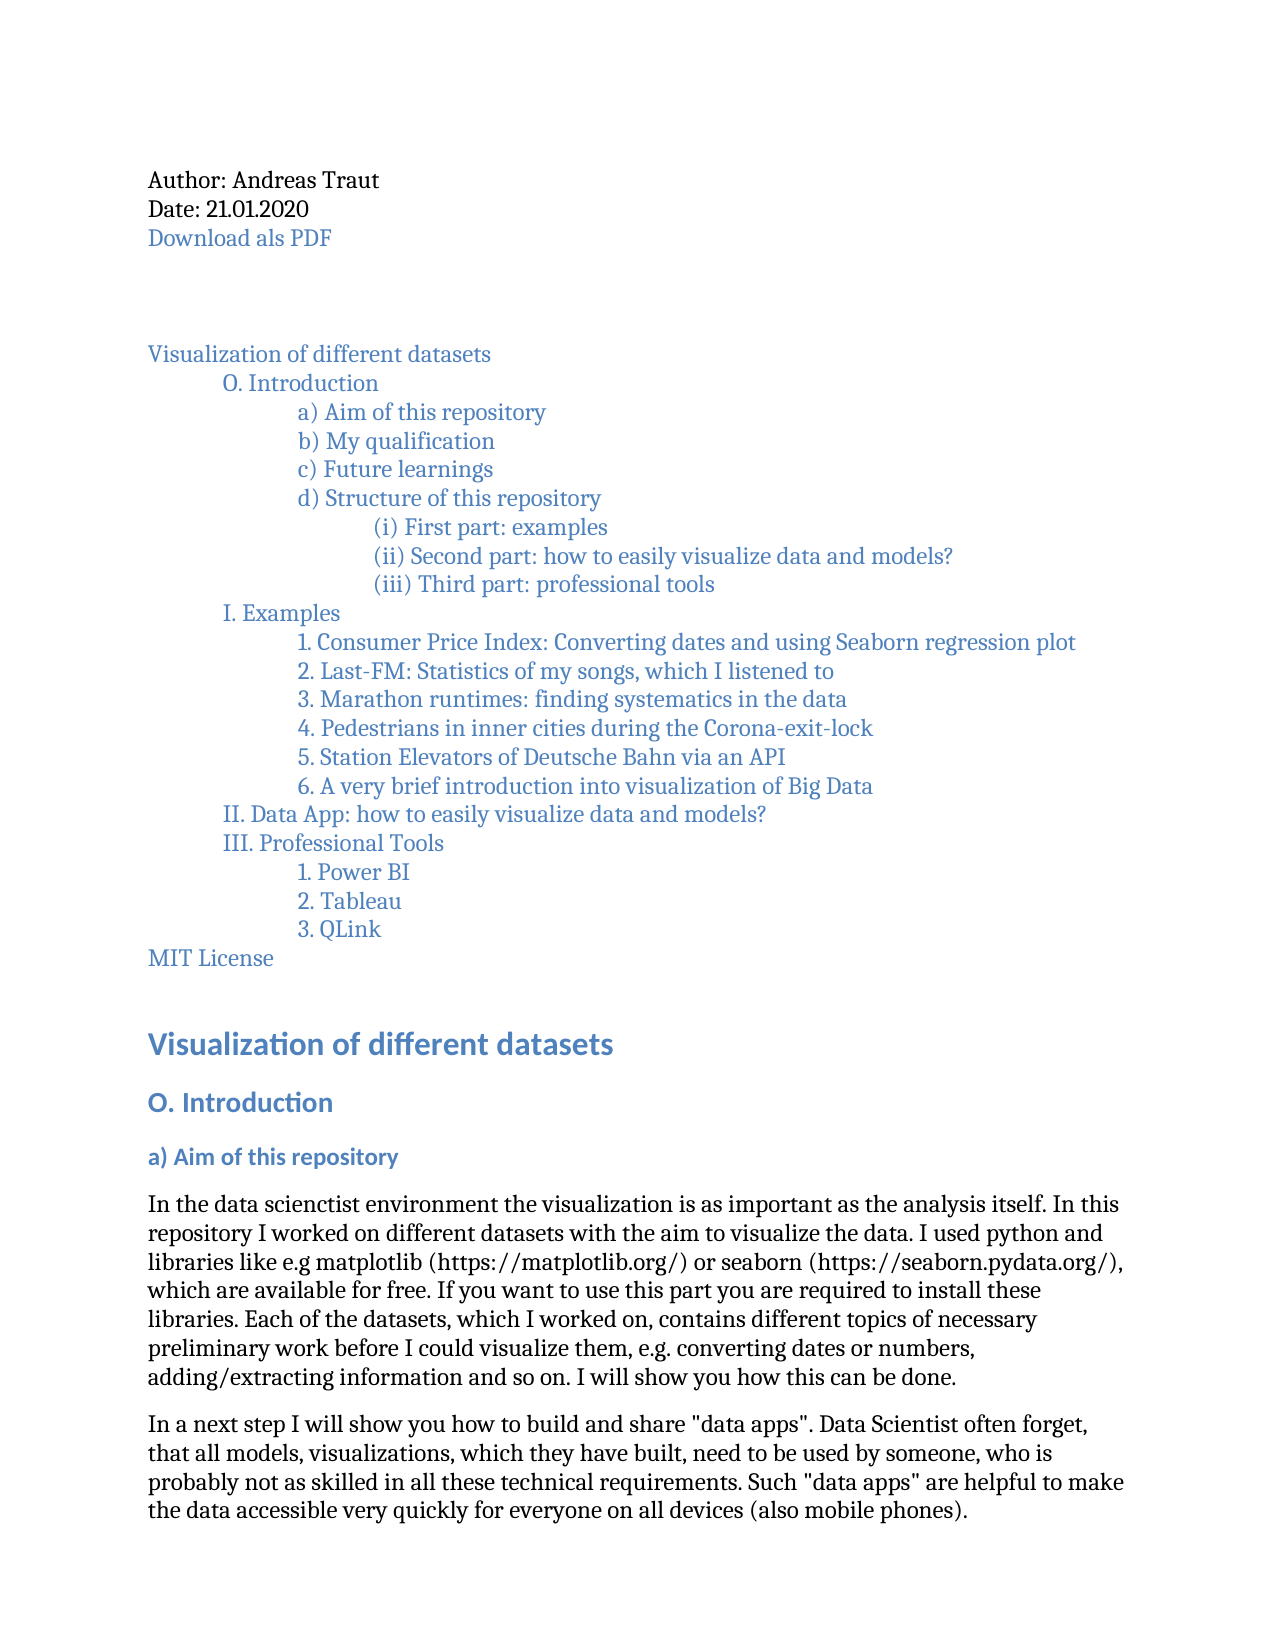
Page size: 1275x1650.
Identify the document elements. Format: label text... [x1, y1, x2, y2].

text In the data scienctist environment the visualization is as important as the analysis itself. In this repository I worked on different datasets with the aim to visualize the data. I used python and libraries like e.g matplotlib (https://matplotlib.org/) or seaborn (https://seaborn.pydata.org/), which are available for free. If you want to use this part you are required to install these libraries. Each of the datasets, which I worked on, contains different topics of necessary preliminary work before I could visualize them, e.g. converting dates or numbers, adding/extracting information and so on. I will show you how this can be done. [148, 1190, 1127, 1391]
subtitle Visualization of different datasets [148, 1023, 1127, 1063]
text Visualization of different datasets O. Introduction a) Aim of this repository b) My qualification c) Future learnings d) Structure of this repository (i) First part: examples (ii) Second part: how to easily visualize data and models? (iii) Third part: professional tools I. Examples 1. Consumer Price Index: Converting dates and using Seaborn regression plot 2. Last-FM: Statistics of my songs, which I listened to 3. Marathon runtimes: finding systematics in the data 4. Pedestrians in inner cities during the Corona-exit-lock 5. Station Elevators of Deutsche Bahn via an API 6. A very brief introduction into visualization of Big Data II. Data App: how to easily visualize data and models? III. Professional Tools 1. Power BI 2. Tableau 3. QLink MIT License [148, 340, 1127, 973]
text In a next step I will show you how to build and share "data apps". Data Scientist often forget, that all models, visualizations, which they have built, need to be used by someone, who is probably not as skilled in all these technical requirements. Such "data apps" are helpful to make the data accessible very quickly for everyone on all devices (also mobile phones). [148, 1410, 1127, 1525]
text Author: Andreas Traut Date: 21.01.2020 Download als PDF [148, 166, 1127, 322]
subtitle O. Introduction [148, 1084, 1127, 1120]
subtitle a) Aim of this repository [148, 1141, 1127, 1171]
